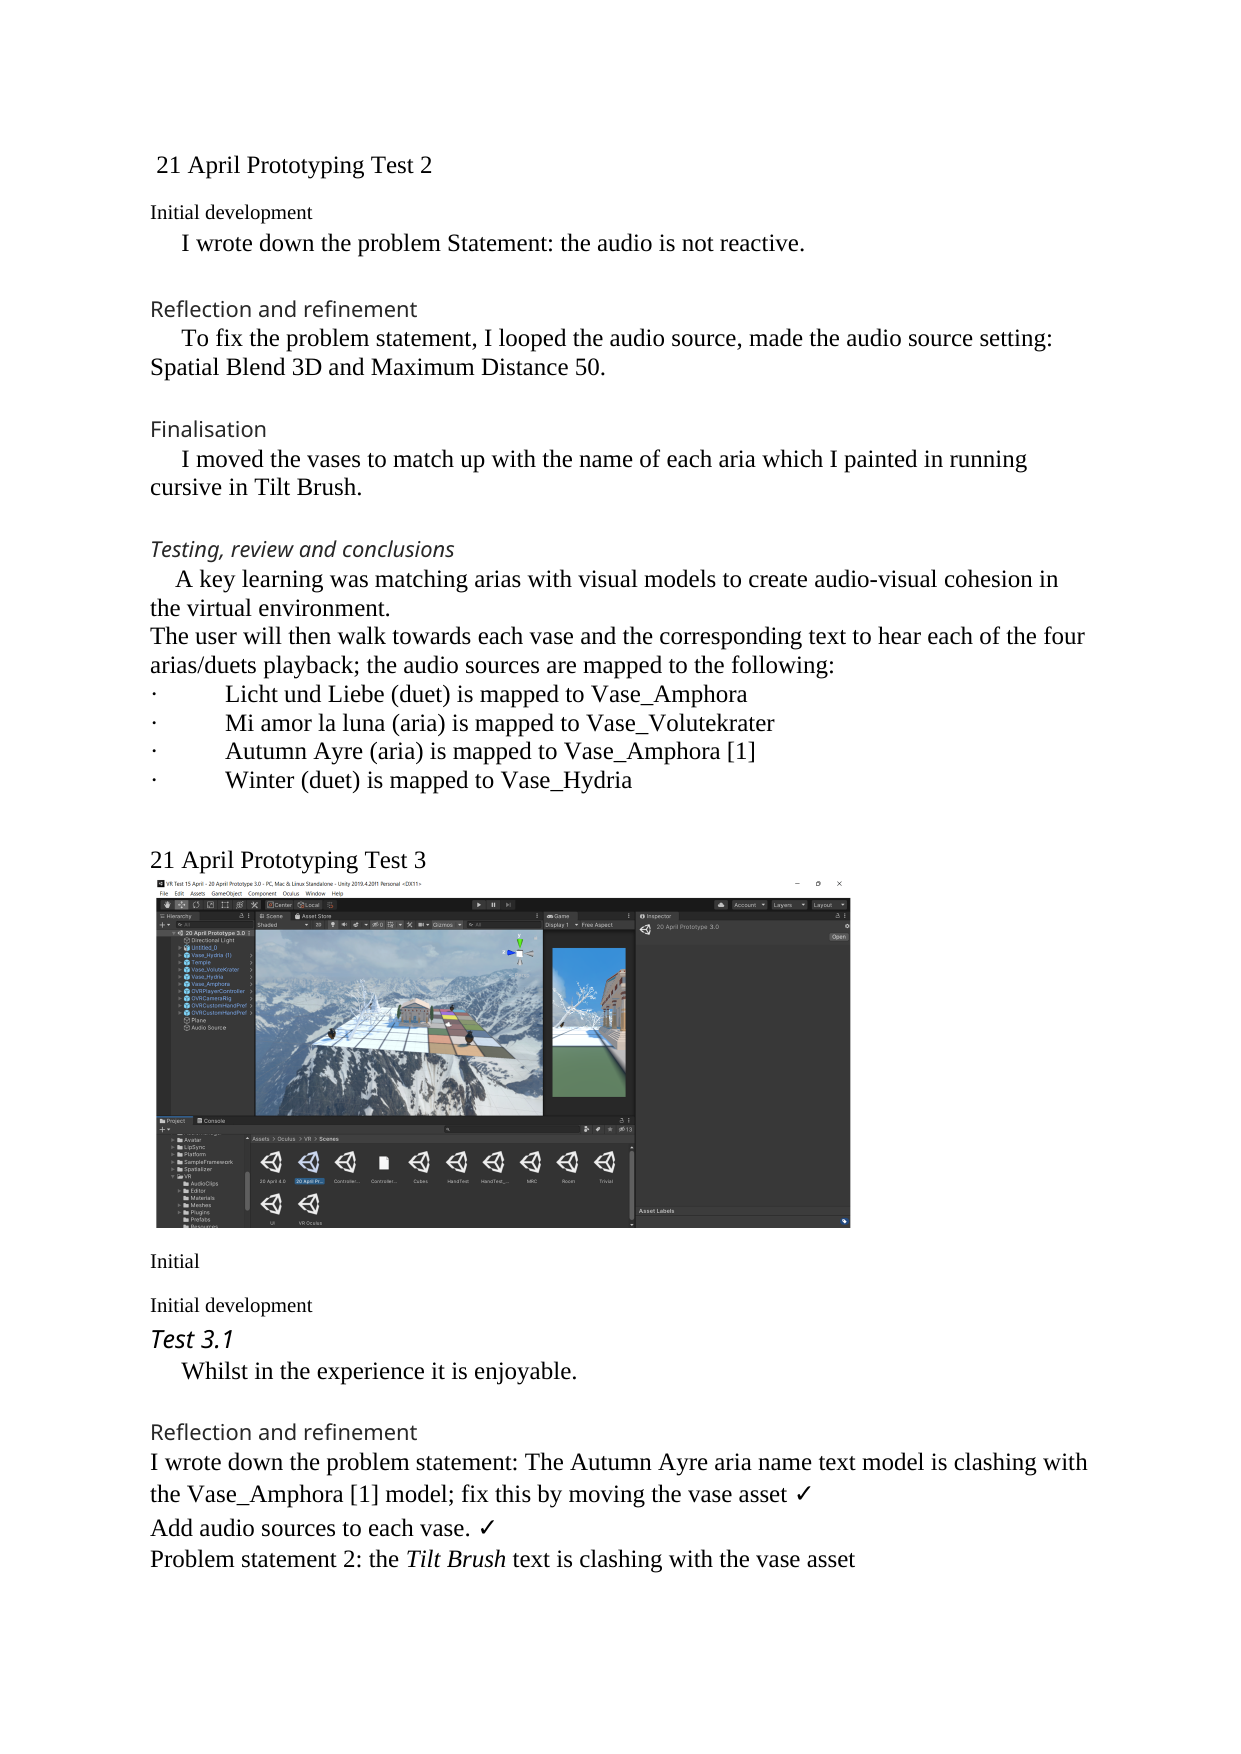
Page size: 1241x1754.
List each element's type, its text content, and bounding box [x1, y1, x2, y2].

text Initial development [150, 1293, 1090, 1317]
text Initial [150, 1248, 1090, 1273]
text Reflection and refinement [150, 1417, 1090, 1447]
text I wrote down the problem statement: The Autumn Ayre aria name text model is clashing with the Vase_Amphora [1] model; fix this by moving the vase asset [150, 1447, 1090, 1510]
text Reflection and refinement [150, 294, 1090, 323]
text Testing, review and conclusions [150, 534, 1090, 564]
text A key learning was matching arias with visual models to create audio-visual cohesion in the virtual environment. [150, 564, 1090, 621]
text The user will then walk towards each vase and the corresponding text to hear each of the four arias/duets playback; the audio sources are mapped to the following: [150, 621, 1090, 679]
text Problem statement 2: the Tilt Brush text is clashing with the vase asset [150, 1544, 1090, 1573]
text 21 April Prototyping Test 2 [150, 150, 1090, 179]
text To fix the problem statement, I looped the audio source, made the audio source setting: Spatial Blend 3D and Maximum Distance 50. [150, 323, 1090, 381]
text · Mi amor la luna (aria) is mapped to Vase_Volutekrater [150, 708, 1090, 736]
picture [156, 878, 851, 1228]
text Finalisation [150, 414, 1090, 444]
text I moved the vases to match up with the name of each aria which I painted in running cursive in Tilt Brush. [150, 444, 1090, 501]
text Add audio sources to each vase. [150, 1510, 1090, 1544]
text · Licht und Liebe (duet) is mapped to Vase_Amphora [150, 679, 1090, 708]
text · Autumn Ayre (aria) is mapped to Vase_Amphora [1] [150, 736, 1090, 765]
text · Winter (duet) is mapped to Vase_Hydria [150, 765, 1090, 794]
text I wrote down the problem Statement: the audio is not reactive. [150, 228, 1090, 257]
text Test 3.1 [150, 1322, 1090, 1356]
text Initial development [150, 199, 1090, 224]
text Whilst in the experience it is enjoyable. [150, 1356, 1090, 1384]
text 21 April Prototyping Test 3 [150, 846, 1090, 874]
